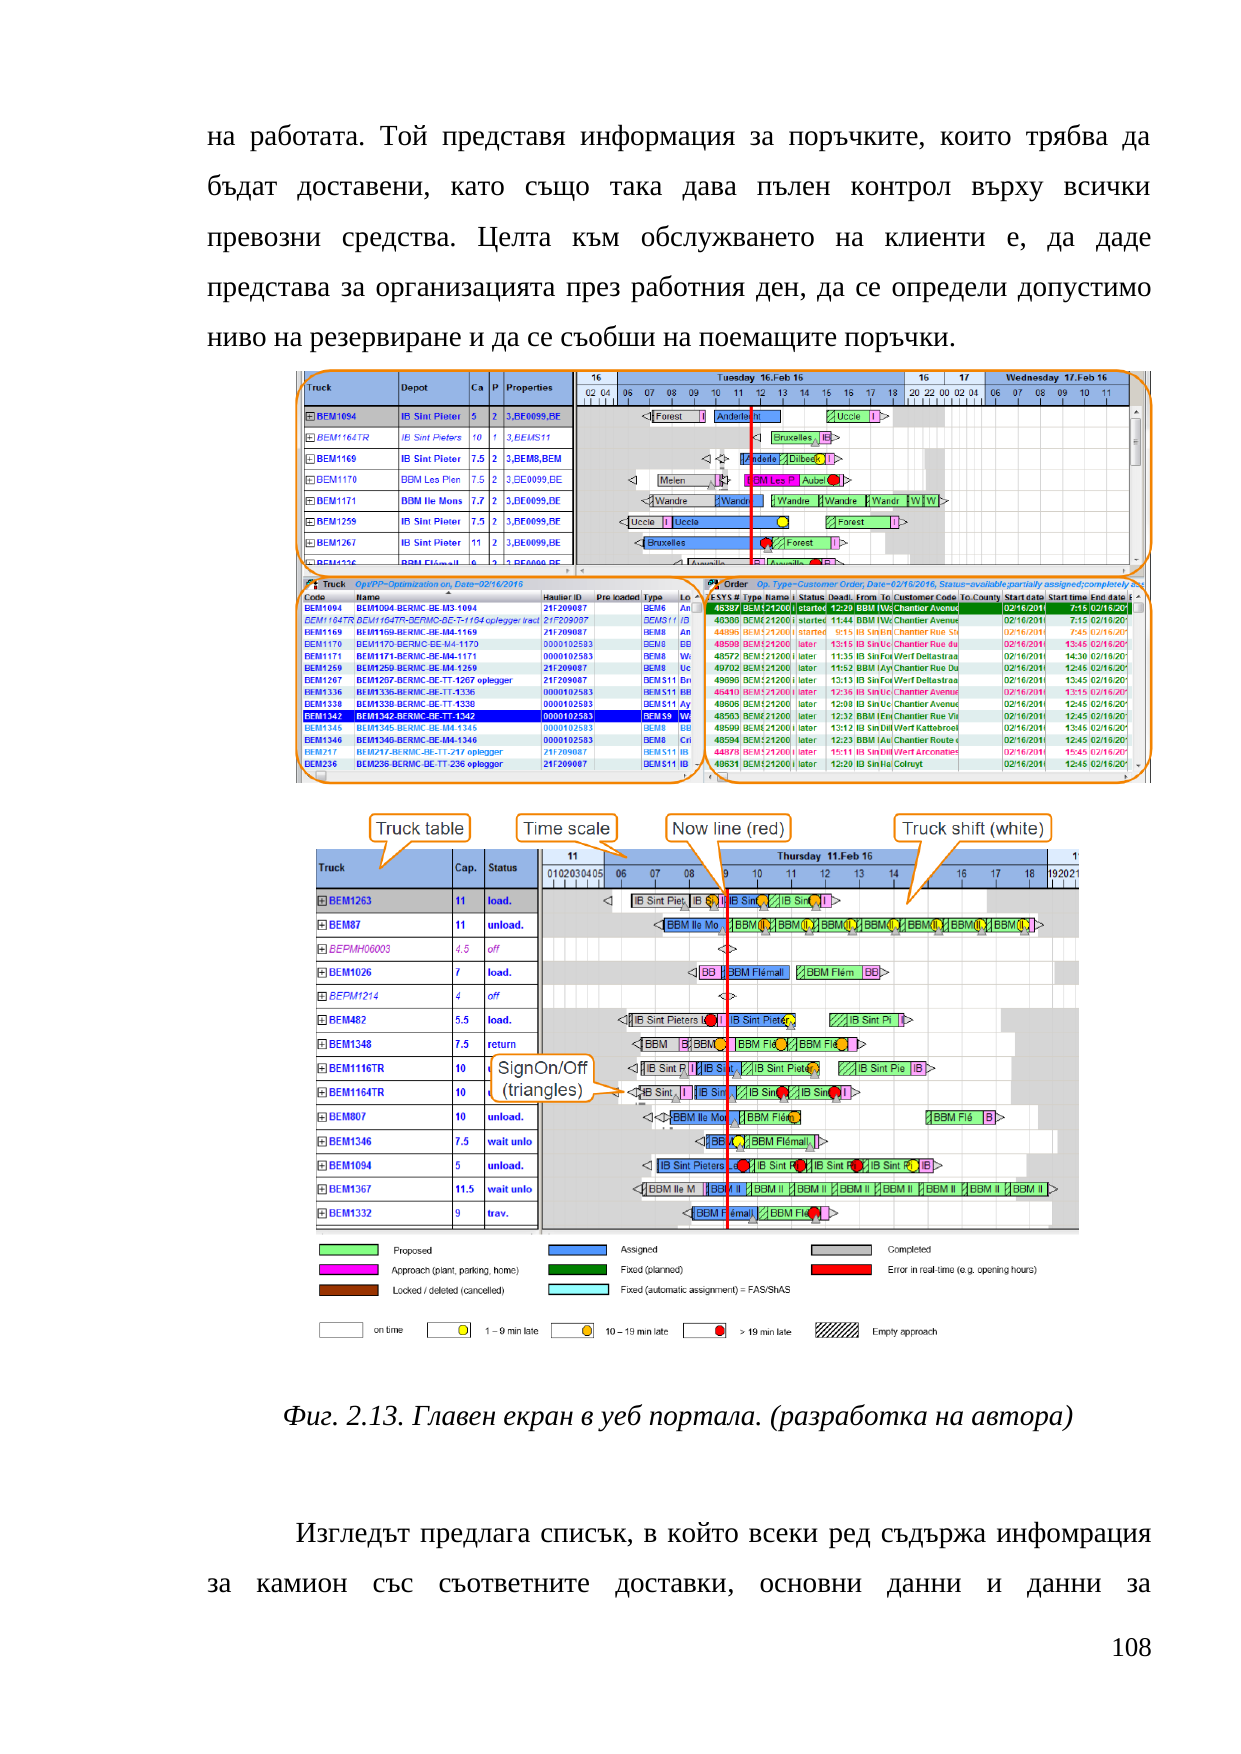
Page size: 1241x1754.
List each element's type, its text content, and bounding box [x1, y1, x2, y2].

picture [295, 369, 1155, 785]
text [207, 1515, 1152, 1599]
title Фиг. 2.13. Главен екран в уеб портала. (разработка на автора) [266, 1398, 1092, 1431]
picture [295, 801, 1155, 1356]
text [207, 118, 1152, 353]
